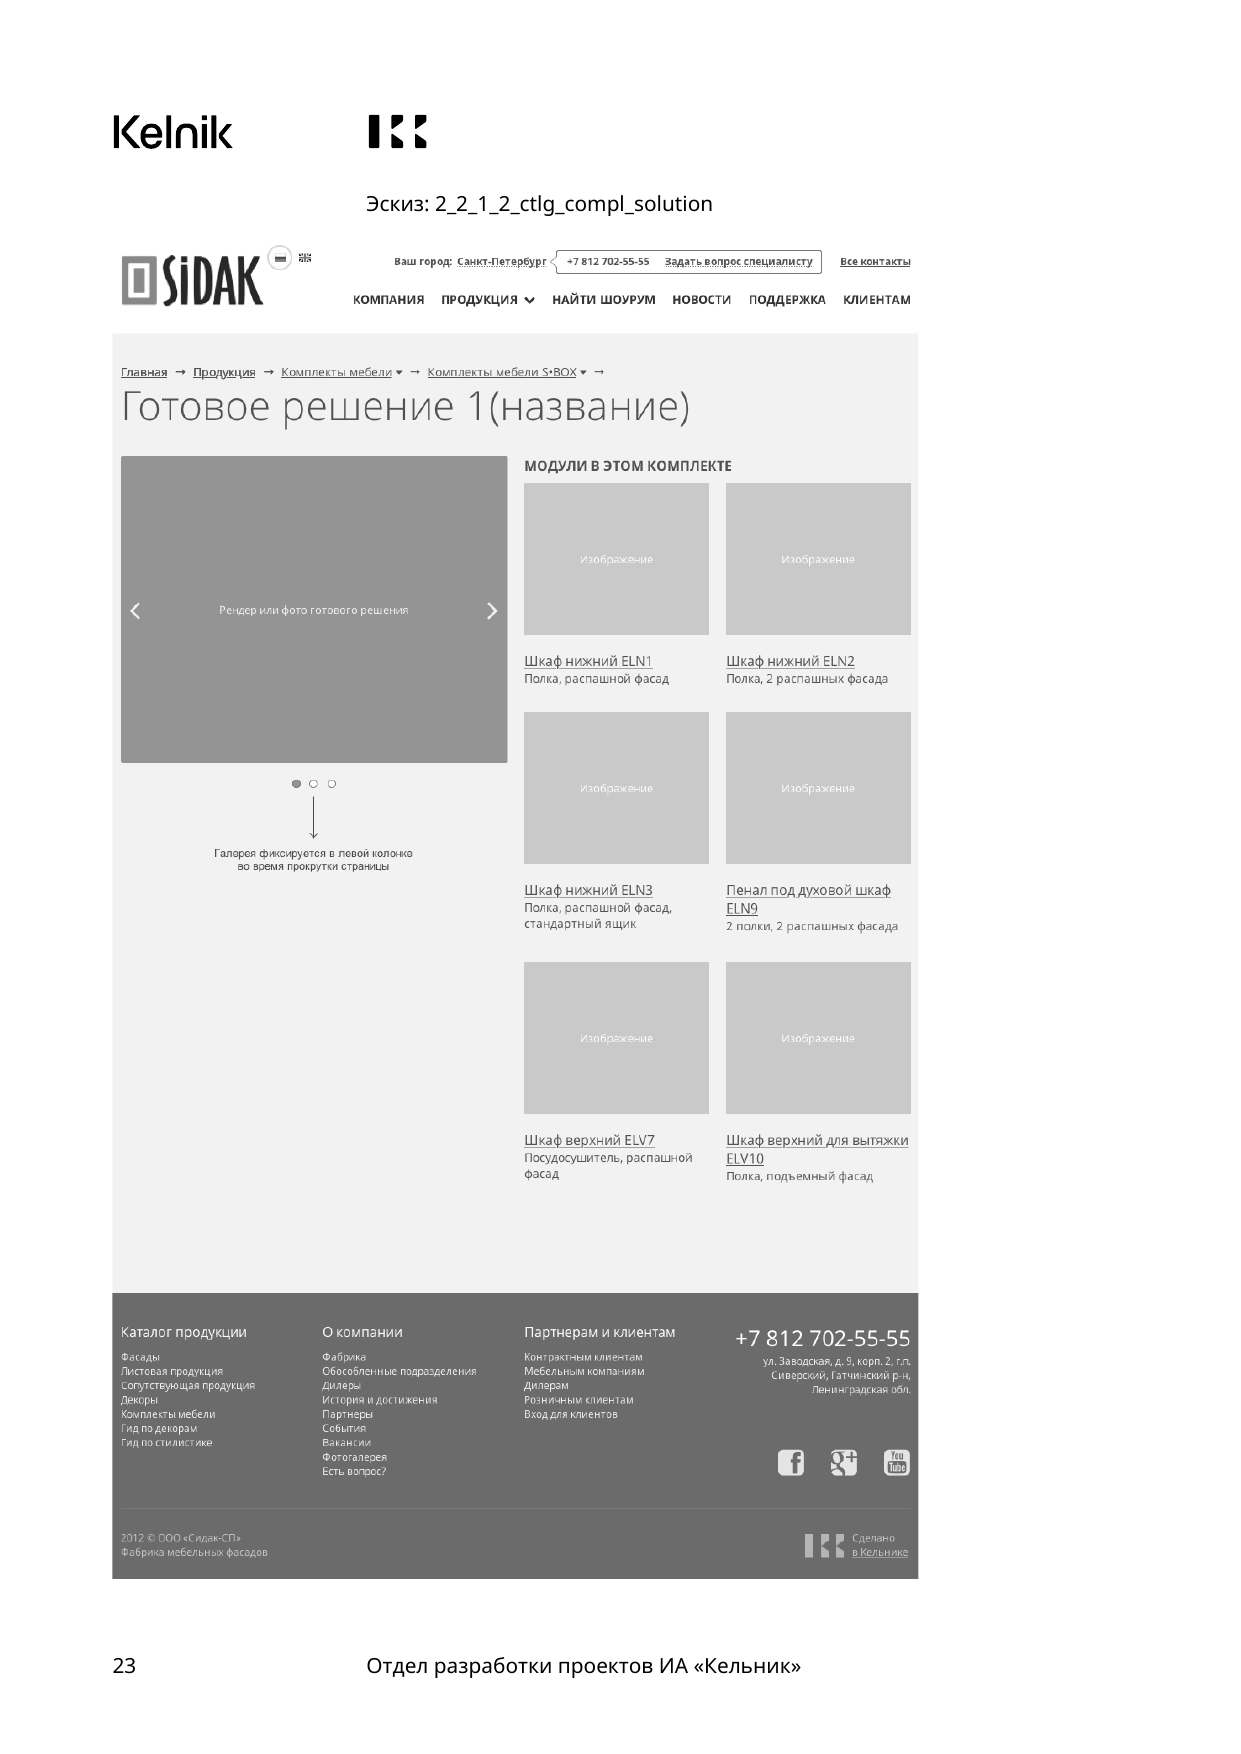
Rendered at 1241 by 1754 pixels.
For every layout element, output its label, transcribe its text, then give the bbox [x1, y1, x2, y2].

picture [112, 233, 919, 1579]
text Эскиз: 2_2_1_2_ctlg_compl_solution [366, 191, 1163, 216]
